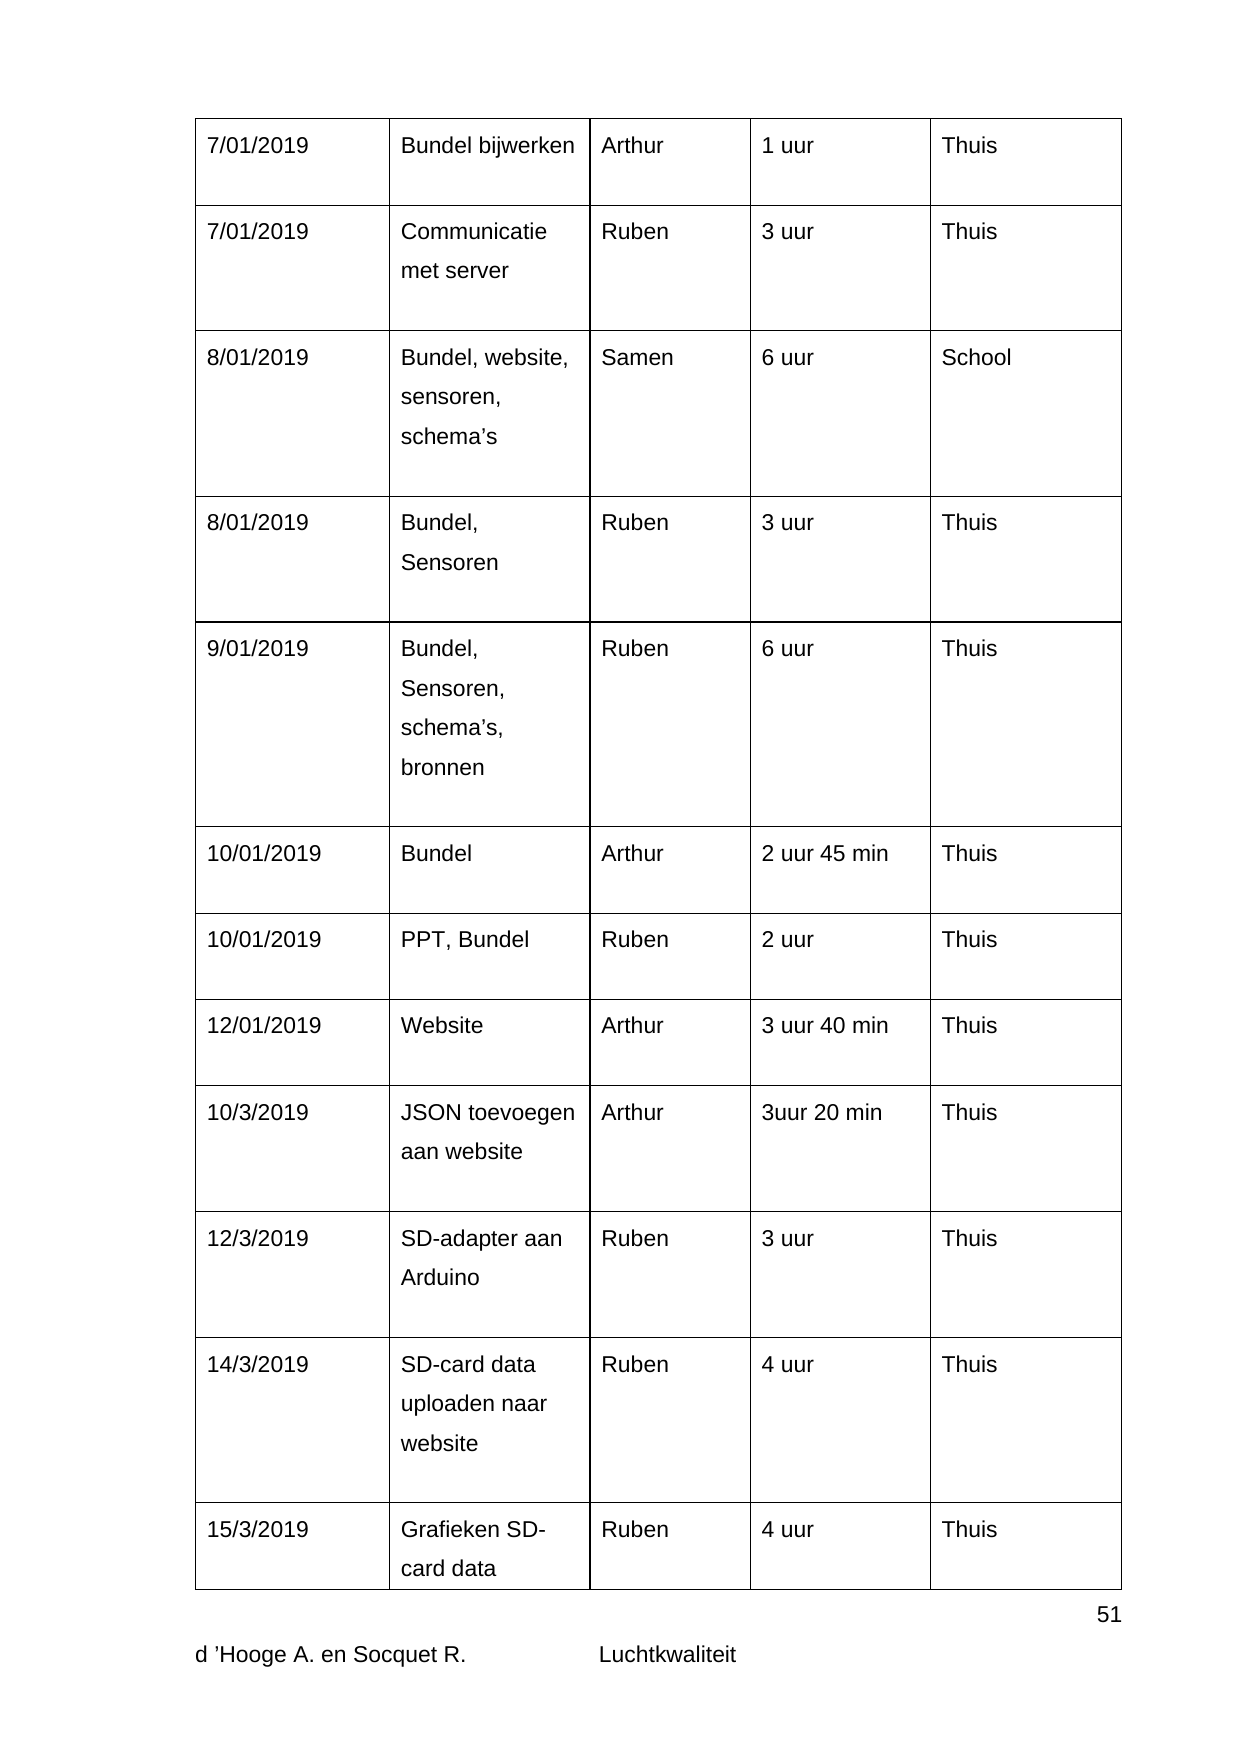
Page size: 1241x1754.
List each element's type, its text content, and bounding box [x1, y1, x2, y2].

table_cell 6 uur [751, 331, 930, 496]
table_cell Thuis [931, 1000, 1121, 1085]
table_cell 4 uur [751, 1503, 930, 1589]
table_cell Thuis [931, 914, 1121, 999]
table_cell Ruben [591, 623, 750, 826]
table_cell Bundel, Sensoren [390, 497, 589, 621]
table_cell 12/01/2019 [196, 1000, 389, 1085]
table_cell 7/01/2019 [196, 206, 389, 330]
table_cell 4 uur [751, 1338, 930, 1502]
table_cell Thuis [931, 206, 1121, 330]
table_cell Thuis [931, 1503, 1121, 1589]
table_cell 10/01/2019 [196, 914, 389, 999]
table_cell Bundel, website, sensoren, schema’s [390, 331, 589, 496]
table_cell School [931, 331, 1121, 496]
table_cell Thuis [931, 1212, 1121, 1337]
table_cell Communicatie met server [390, 206, 589, 330]
table_cell Samen [591, 331, 750, 496]
table_cell 3 uur 40 min [751, 1000, 930, 1085]
table_cell Thuis [931, 827, 1121, 913]
table_cell Thuis [931, 1338, 1121, 1502]
table_cell Arthur [591, 119, 750, 204]
table_cell 14/3/2019 [196, 1338, 389, 1502]
table_cell Ruben [591, 206, 750, 330]
table_cell 10/3/2019 [196, 1086, 389, 1211]
table_cell SD-card data uploaden naar website [390, 1338, 589, 1502]
table_cell 9/01/2019 [196, 623, 389, 826]
table_cell 6 uur [751, 623, 930, 826]
table_cell 3 uur [751, 1212, 930, 1337]
table_cell Ruben [591, 1212, 750, 1337]
table_cell Ruben [591, 1503, 750, 1589]
table_cell Ruben [591, 497, 750, 621]
table_cell 3uur 20 min [751, 1086, 930, 1211]
table_cell Thuis [931, 497, 1121, 621]
table_cell 3 uur [751, 497, 930, 621]
table_cell Ruben [591, 914, 750, 999]
table_cell 8/01/2019 [196, 331, 389, 496]
table_cell JSON toevoegen aan website [390, 1086, 589, 1211]
table_cell Website [390, 1000, 589, 1085]
table_cell 2 uur 45 min [751, 827, 930, 913]
table_cell 2 uur [751, 914, 930, 999]
table_cell Ruben [591, 1338, 750, 1502]
table_cell Arthur [591, 1000, 750, 1085]
table_cell 10/01/2019 [196, 827, 389, 913]
table_cell Thuis [931, 119, 1121, 204]
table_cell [390, 1503, 589, 1589]
table_cell Arthur [591, 827, 750, 913]
table_cell 1 uur [751, 119, 930, 204]
table_cell Bundel, Sensoren, schema’s, bronnen [390, 623, 589, 826]
table_cell 15/3/2019 [196, 1503, 389, 1589]
table_cell 7/01/2019 [196, 119, 389, 204]
table_cell PPT, Bundel [390, 914, 589, 999]
table_cell Thuis [931, 1086, 1121, 1211]
table_cell Thuis [931, 623, 1121, 826]
table_cell SD-adapter aan Arduino [390, 1212, 589, 1337]
table_cell Bundel [390, 827, 589, 913]
table_cell 3 uur [751, 206, 930, 330]
table_cell 12/3/2019 [196, 1212, 389, 1337]
table_cell Arthur [591, 1086, 750, 1211]
table_cell Bundel bijwerken [390, 119, 589, 204]
table_cell 8/01/2019 [196, 497, 389, 621]
